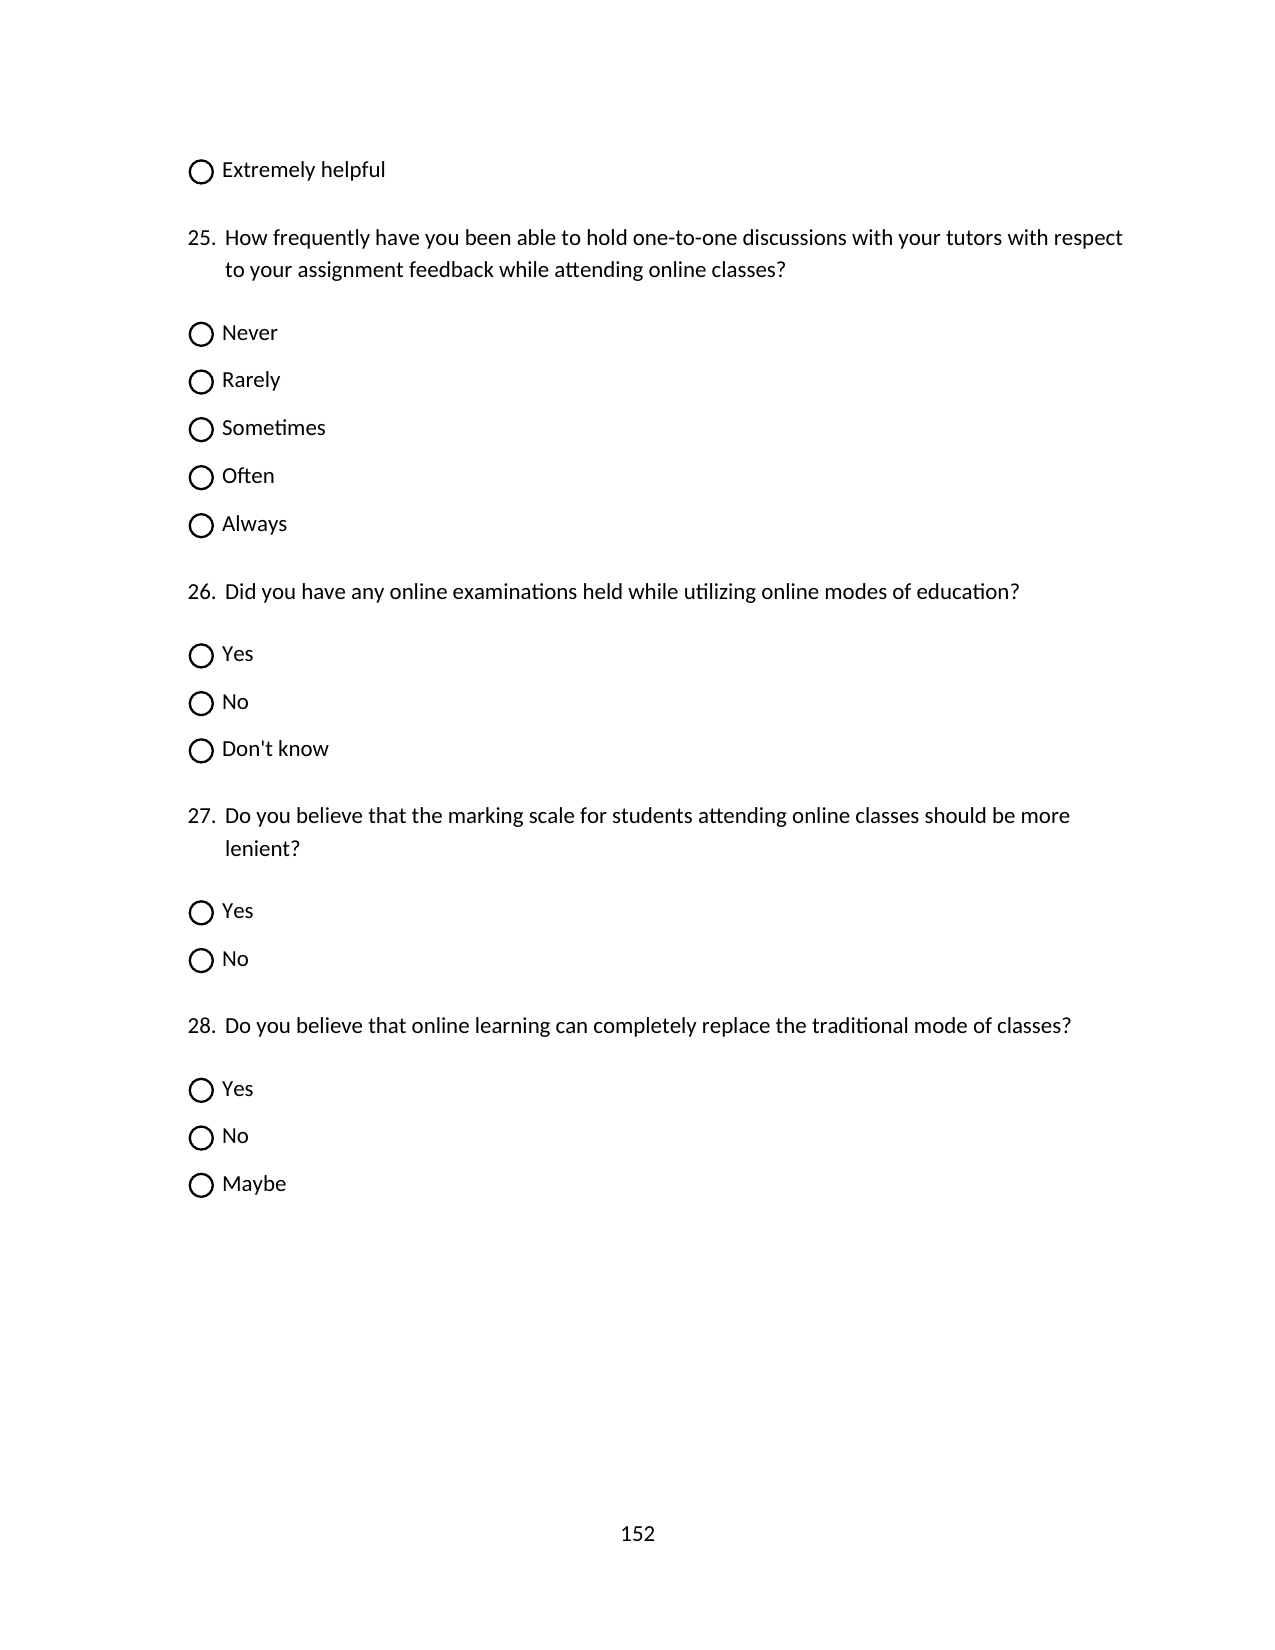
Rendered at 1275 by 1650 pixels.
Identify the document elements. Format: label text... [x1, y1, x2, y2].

list Did you have any online examinations held while utilizing online modes of education? [187, 577, 1125, 605]
list Do you believe that online learning can completely replace the traditional mode of classes? [187, 1011, 1125, 1039]
list How frequently have you been able to hold one-to-one discussions with your tutors with respect to your assignment feedback while attending online classes? [187, 223, 1125, 283]
list Do you believe that the marking scale for students attending online classes should be more lenient? [187, 802, 1125, 862]
